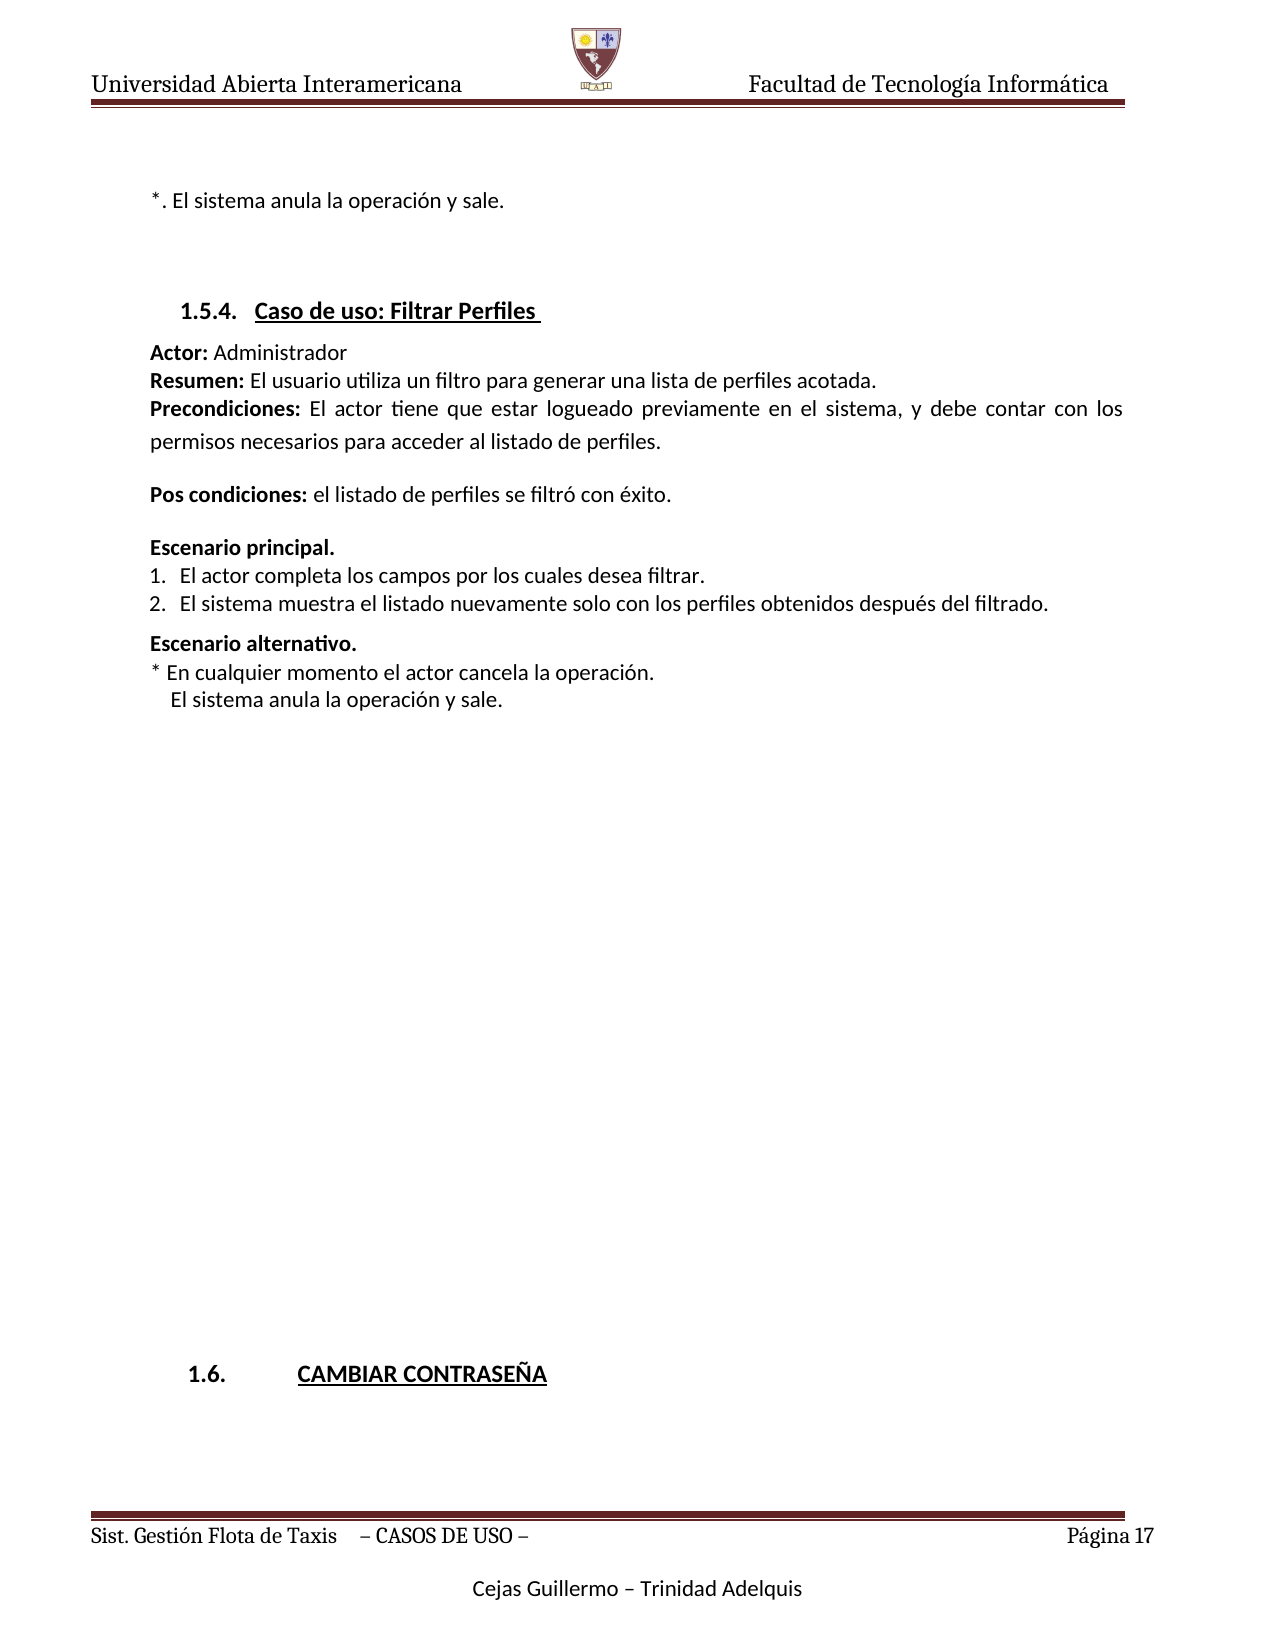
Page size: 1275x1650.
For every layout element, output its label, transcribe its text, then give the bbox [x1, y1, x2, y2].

list Caso de uso: Filtrar Perfiles [179, 295, 1125, 326]
text *. El sistema anula la operación y sale. [150, 186, 1125, 214]
text Resumen: El usuario utiliza un filtro para generar una lista de perfiles acotada. [150, 367, 1125, 394]
text Pos condiciones: el listado de perfiles se filtró con éxito. [150, 480, 1125, 508]
picture [560, 23, 633, 93]
text Actor: Administrador [150, 338, 1125, 367]
text Escenario principal. [150, 533, 1125, 561]
list CAMBIAR CONTRASEÑA [187, 1358, 1125, 1389]
text * En cualquier momento el actor cancela la operación. [150, 658, 1125, 686]
text Escenario alternativo. [150, 629, 1125, 658]
list El actor completa los campos por los cuales desea filtrar. [149, 561, 1125, 589]
text El sistema anula la operación y sale. [150, 686, 1125, 714]
text Precondiciones: El actor tiene que estar logueado previamente en el sistema, y debe contar con los permisos necesarios para acceder al listado de perfiles. [150, 394, 1125, 455]
list El sistema muestra el listado nuevamente solo con los perfiles obtenidos después del filtrado. [149, 589, 1125, 617]
